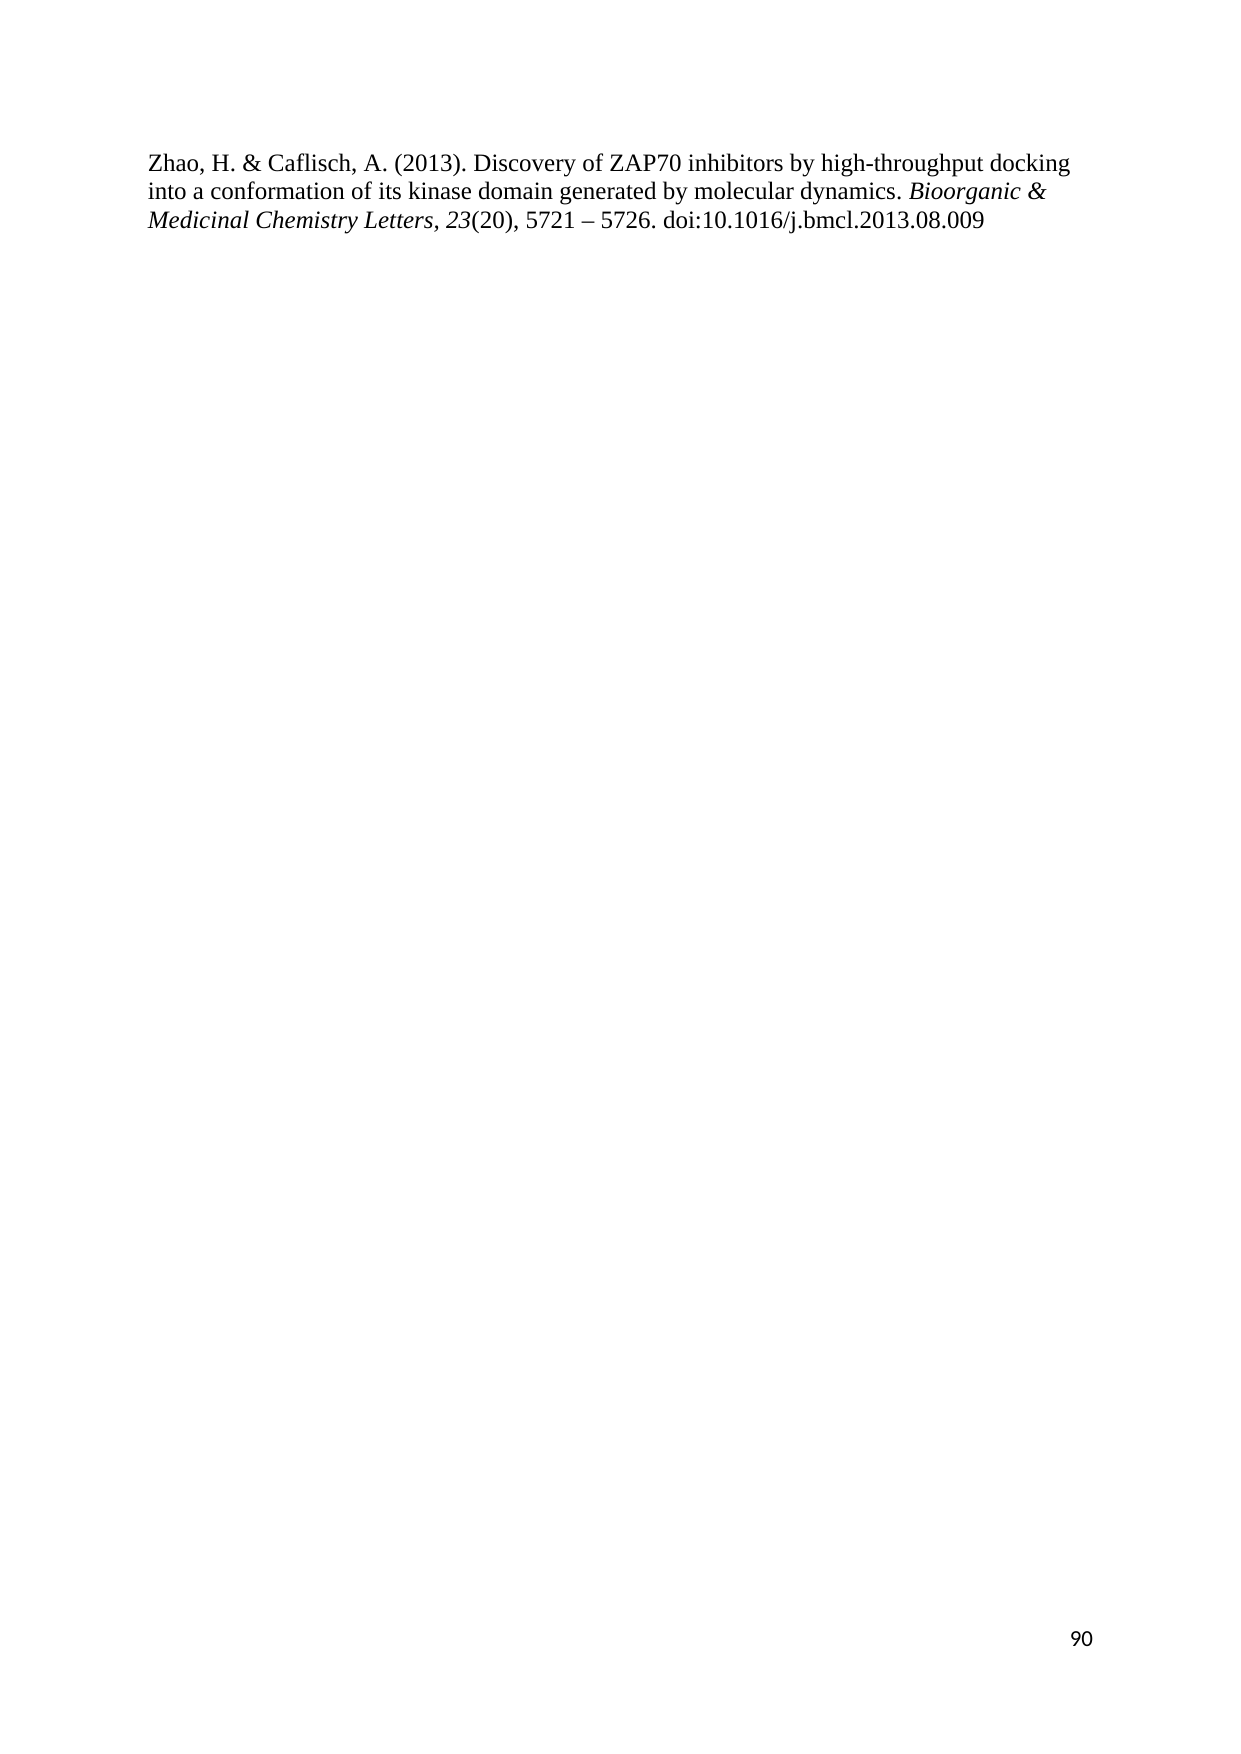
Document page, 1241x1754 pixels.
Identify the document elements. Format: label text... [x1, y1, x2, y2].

text Zhao, H. & Caflisch, A. (2013). Discovery of ZAP70 inhibitors by high-throughput docking into a conformation of its kinase domain generated by molecular dynamics. Bioorganic & Medicinal Chemistry Letters, 23(20), 5721 – 5726. doi:10.1016/j.bmcl.2013.08.009 [148, 148, 1093, 234]
